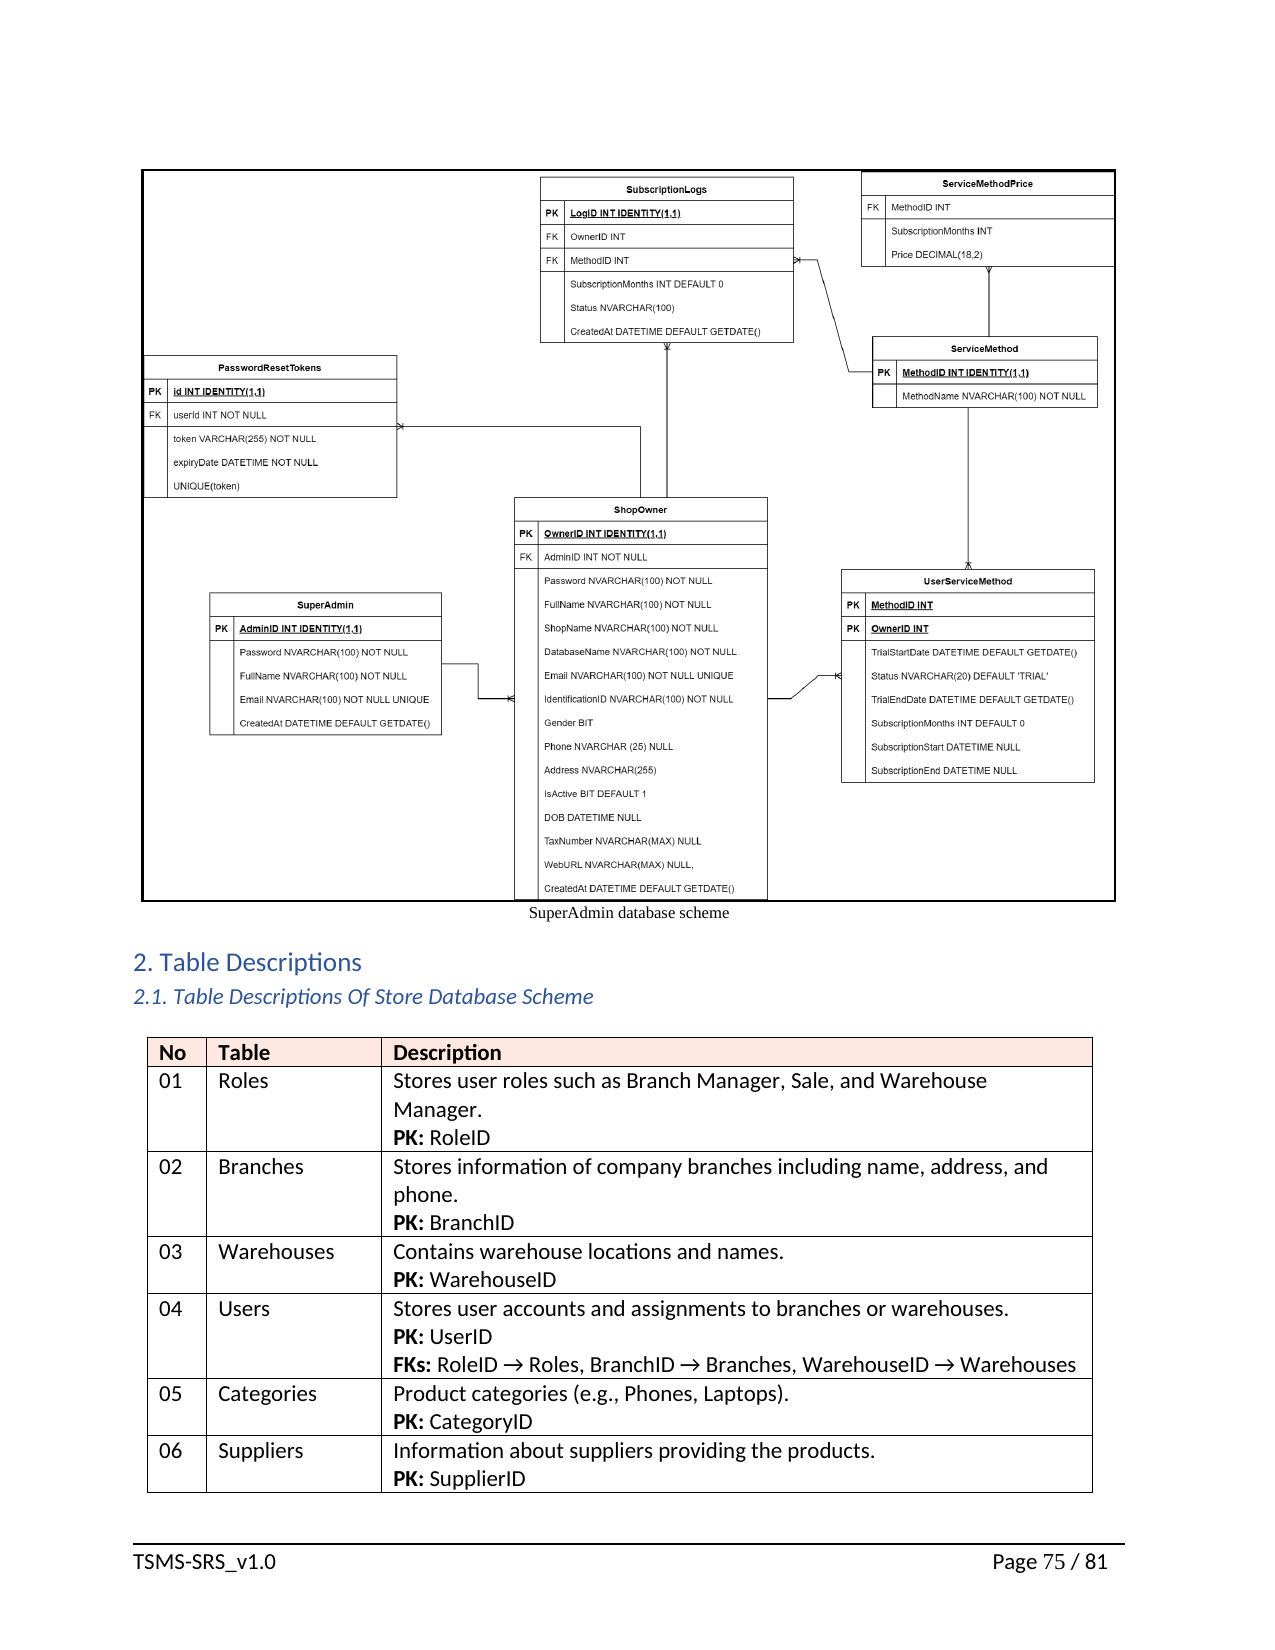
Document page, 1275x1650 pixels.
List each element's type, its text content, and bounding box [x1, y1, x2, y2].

picture [144, 171, 1114, 900]
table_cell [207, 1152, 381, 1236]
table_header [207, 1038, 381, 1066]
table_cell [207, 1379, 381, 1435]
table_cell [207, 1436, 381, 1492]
text SuperAdmin database scheme [133, 902, 1125, 922]
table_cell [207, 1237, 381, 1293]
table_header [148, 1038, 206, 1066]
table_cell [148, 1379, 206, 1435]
subtitle 2.1. Table Descriptions Of Store Database Scheme [133, 982, 1125, 1010]
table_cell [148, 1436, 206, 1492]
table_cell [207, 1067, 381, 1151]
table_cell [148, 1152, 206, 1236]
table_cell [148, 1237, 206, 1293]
subtitle 2. Table Descriptions [133, 945, 1125, 978]
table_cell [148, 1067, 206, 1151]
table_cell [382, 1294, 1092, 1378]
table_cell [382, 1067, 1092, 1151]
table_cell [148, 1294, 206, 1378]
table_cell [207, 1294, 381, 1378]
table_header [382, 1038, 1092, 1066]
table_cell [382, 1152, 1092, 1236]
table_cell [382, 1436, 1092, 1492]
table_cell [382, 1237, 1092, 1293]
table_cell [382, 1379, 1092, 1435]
